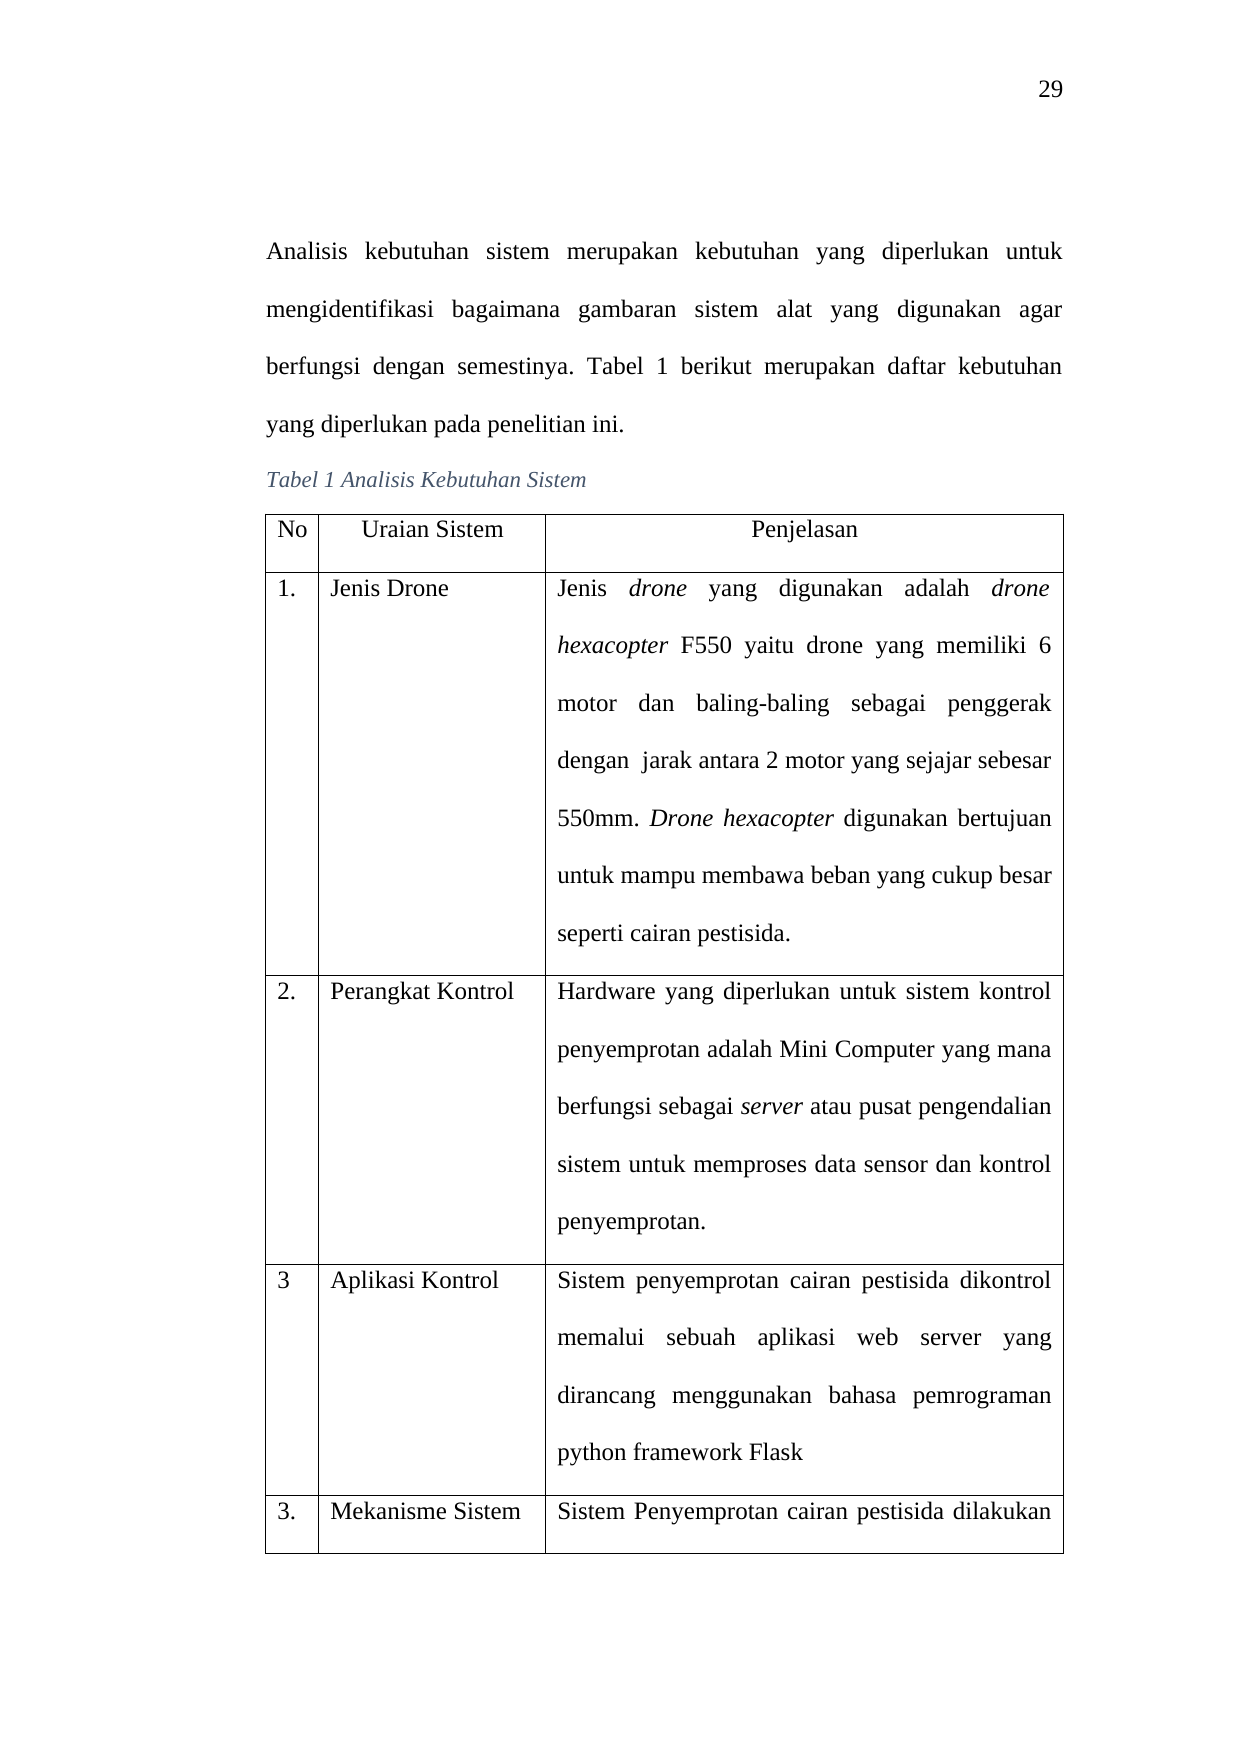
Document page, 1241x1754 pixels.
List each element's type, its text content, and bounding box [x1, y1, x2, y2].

table_cell Jenis drone yang digunakan adalah drone hexacopter F550 yaitu drone yang memiliki 6 motor dan baling-baling sebagai penggerak dengan jarak antara 2 motor yang sejajar sebesar 550mm. Drone hexacopter digunakan bertujuan untuk mampu membawa beban yang cukup besar seperti cairan pestisida. [546, 573, 1063, 975]
table_header No [266, 515, 318, 572]
table_cell 3. [266, 1496, 318, 1553]
table_cell Perangkat Kontrol [319, 976, 545, 1264]
table_header Penjelasan [546, 515, 1063, 572]
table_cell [546, 1496, 1063, 1553]
table_cell Aplikasi Kontrol [319, 1265, 545, 1495]
list Analisis kebutuhan sistem merupakan kebutuhan yang diperlukan untuk mengidentifikasi bagaimana gambaran sistem alat yang digunakan agar berfungsi dengan semestinya. Tabel 1 berikut merupakan daftar kebutuhan yang diperlukan pada penelitian ini. [266, 236, 1063, 437]
table_header Uraian Sistem [319, 515, 545, 572]
table_cell 1. [266, 573, 318, 975]
table_cell Mekanisme Sistem [319, 1496, 545, 1553]
table_cell Sistem penyemprotan cairan pestisida dikontrol memalui sebuah aplikasi web server yang dirancang menggunakan bahasa pemrograman python framework Flask [546, 1265, 1063, 1495]
table_cell 2. [266, 976, 318, 1264]
table_cell Jenis Drone [319, 573, 545, 975]
table_cell 3 [266, 1265, 318, 1495]
table_cell Hardware yang diperlukan untuk sistem kontrol penyemprotan adalah Mini Computer yang mana berfungsi sebagai server atau pusat pengendalian sistem untuk memproses data sensor dan kontrol penyemprotan. [546, 976, 1063, 1264]
